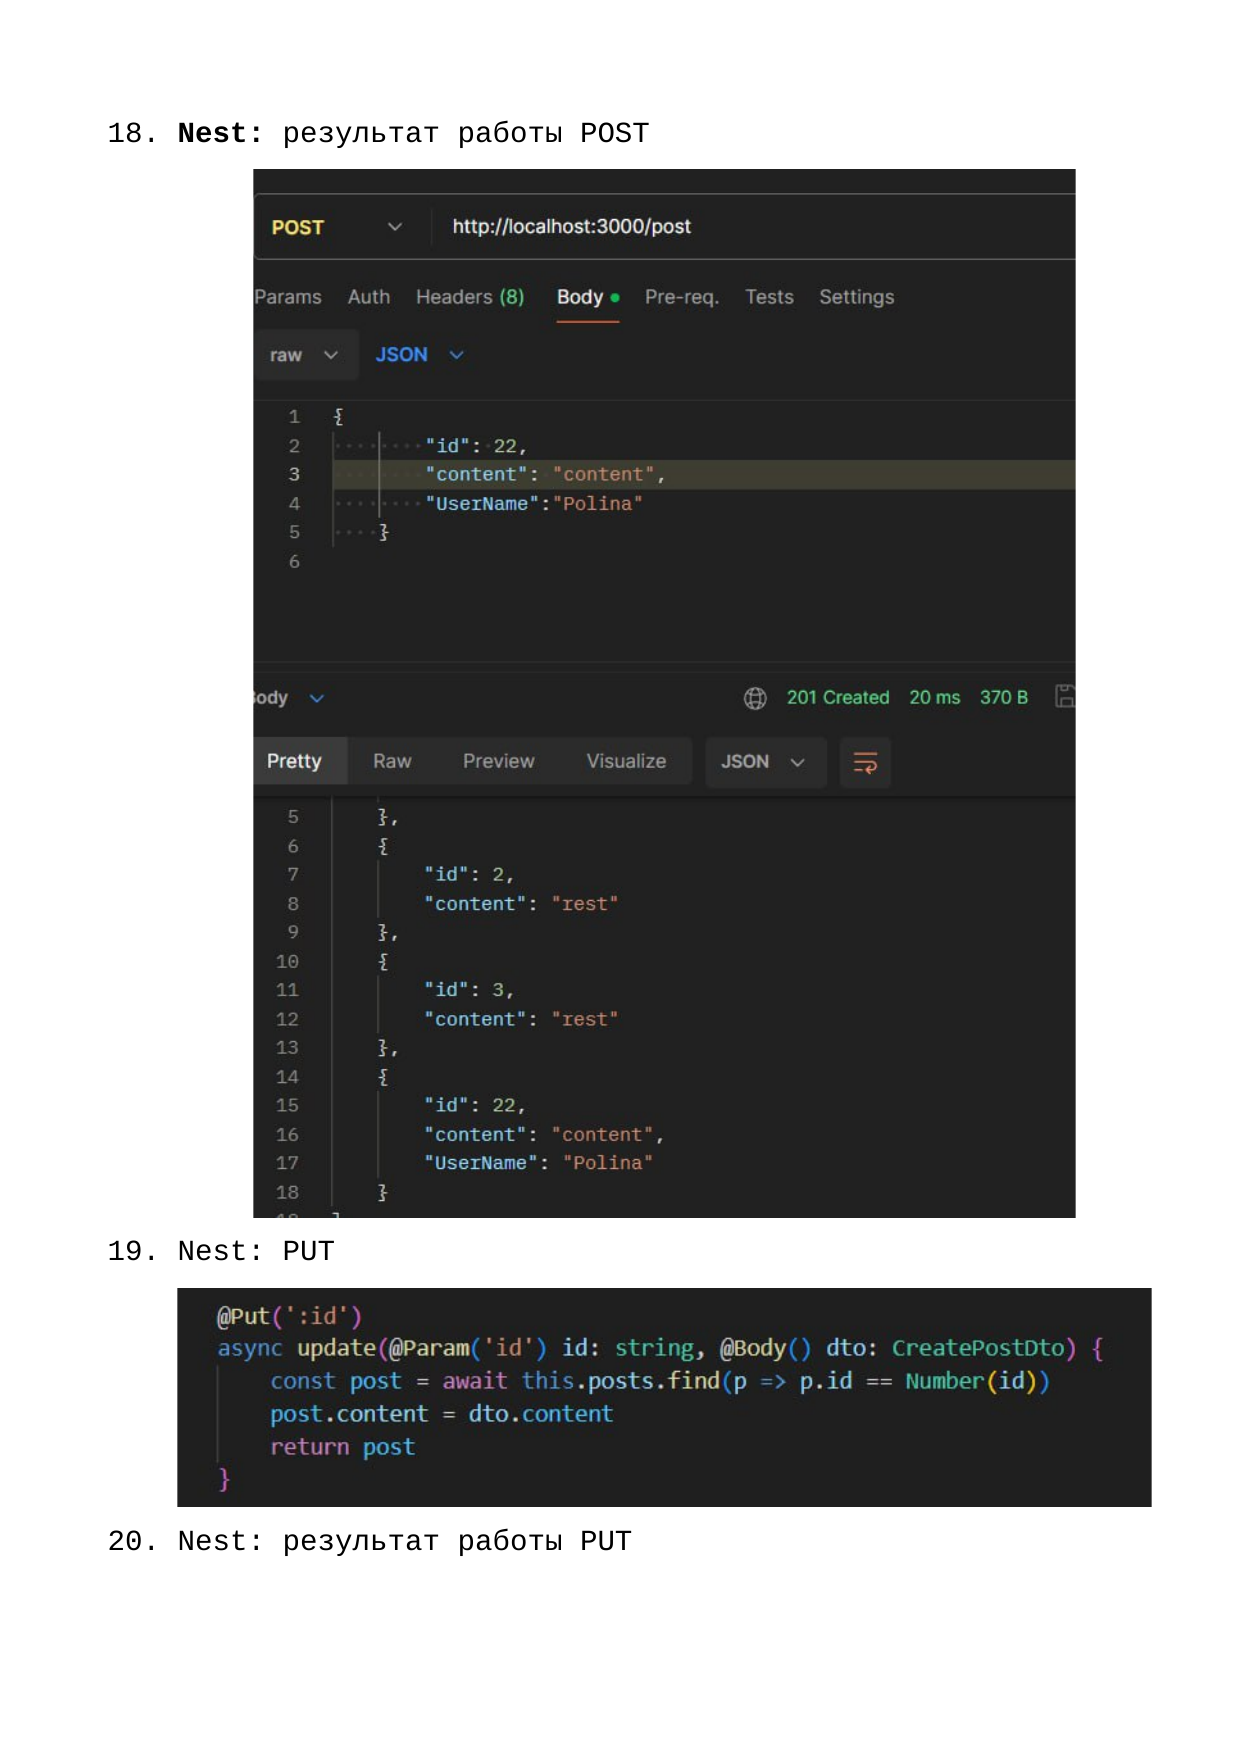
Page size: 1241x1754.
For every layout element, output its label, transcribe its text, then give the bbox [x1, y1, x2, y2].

list Nest: PUT [177, 1236, 1152, 1269]
list Nest: результат работы PUT [177, 1526, 1152, 1559]
picture [177, 1288, 1152, 1507]
list Nest: результат работы POST [177, 118, 1152, 151]
picture [253, 169, 1076, 1218]
